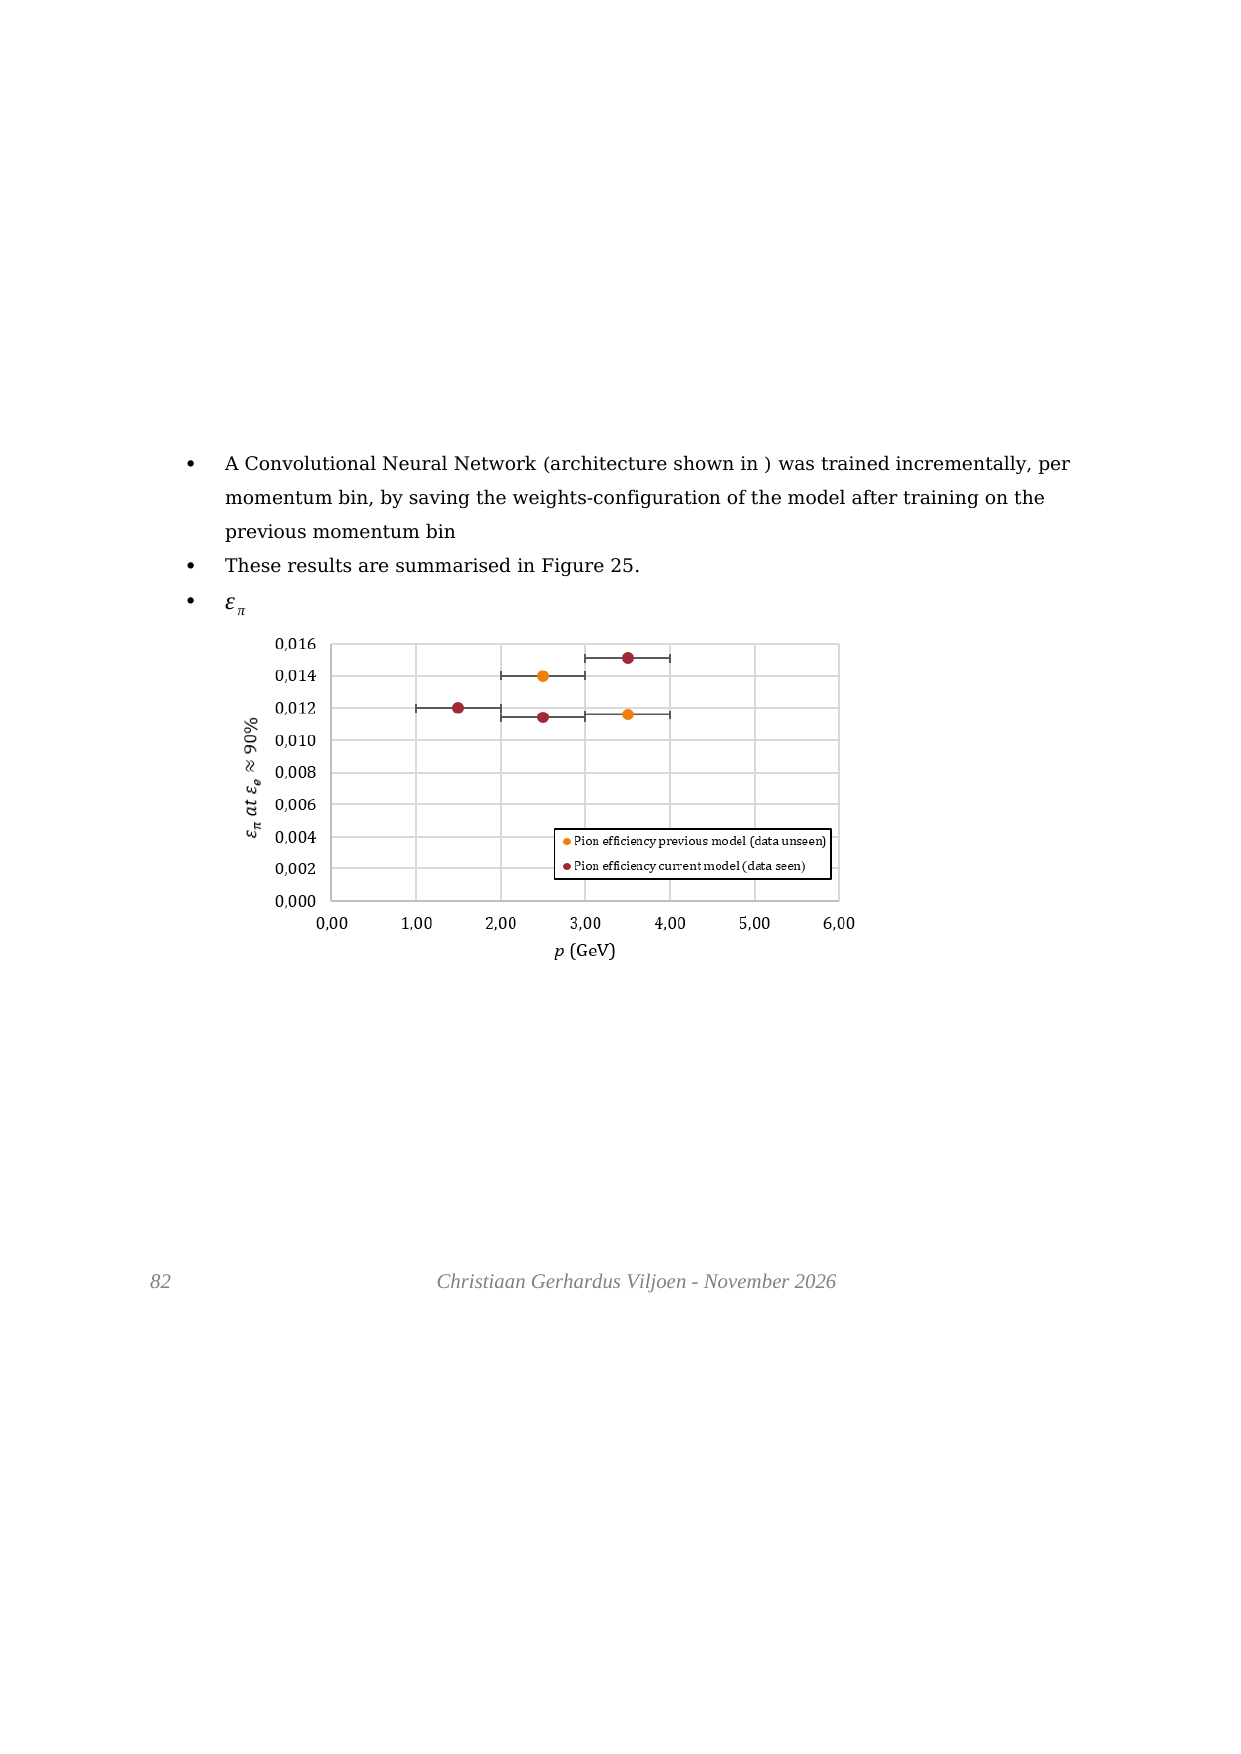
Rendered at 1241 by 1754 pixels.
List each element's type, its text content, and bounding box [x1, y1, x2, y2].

list These results are summarised in Figure 25. [187, 553, 1090, 576]
list A Convolutional Neural Network (architecture shown in ) was trained incrementally, per momentum bin, by saving the weights-configuration of the model after training on the previous momentum bin [187, 452, 1090, 542]
picture [225, 627, 864, 974]
